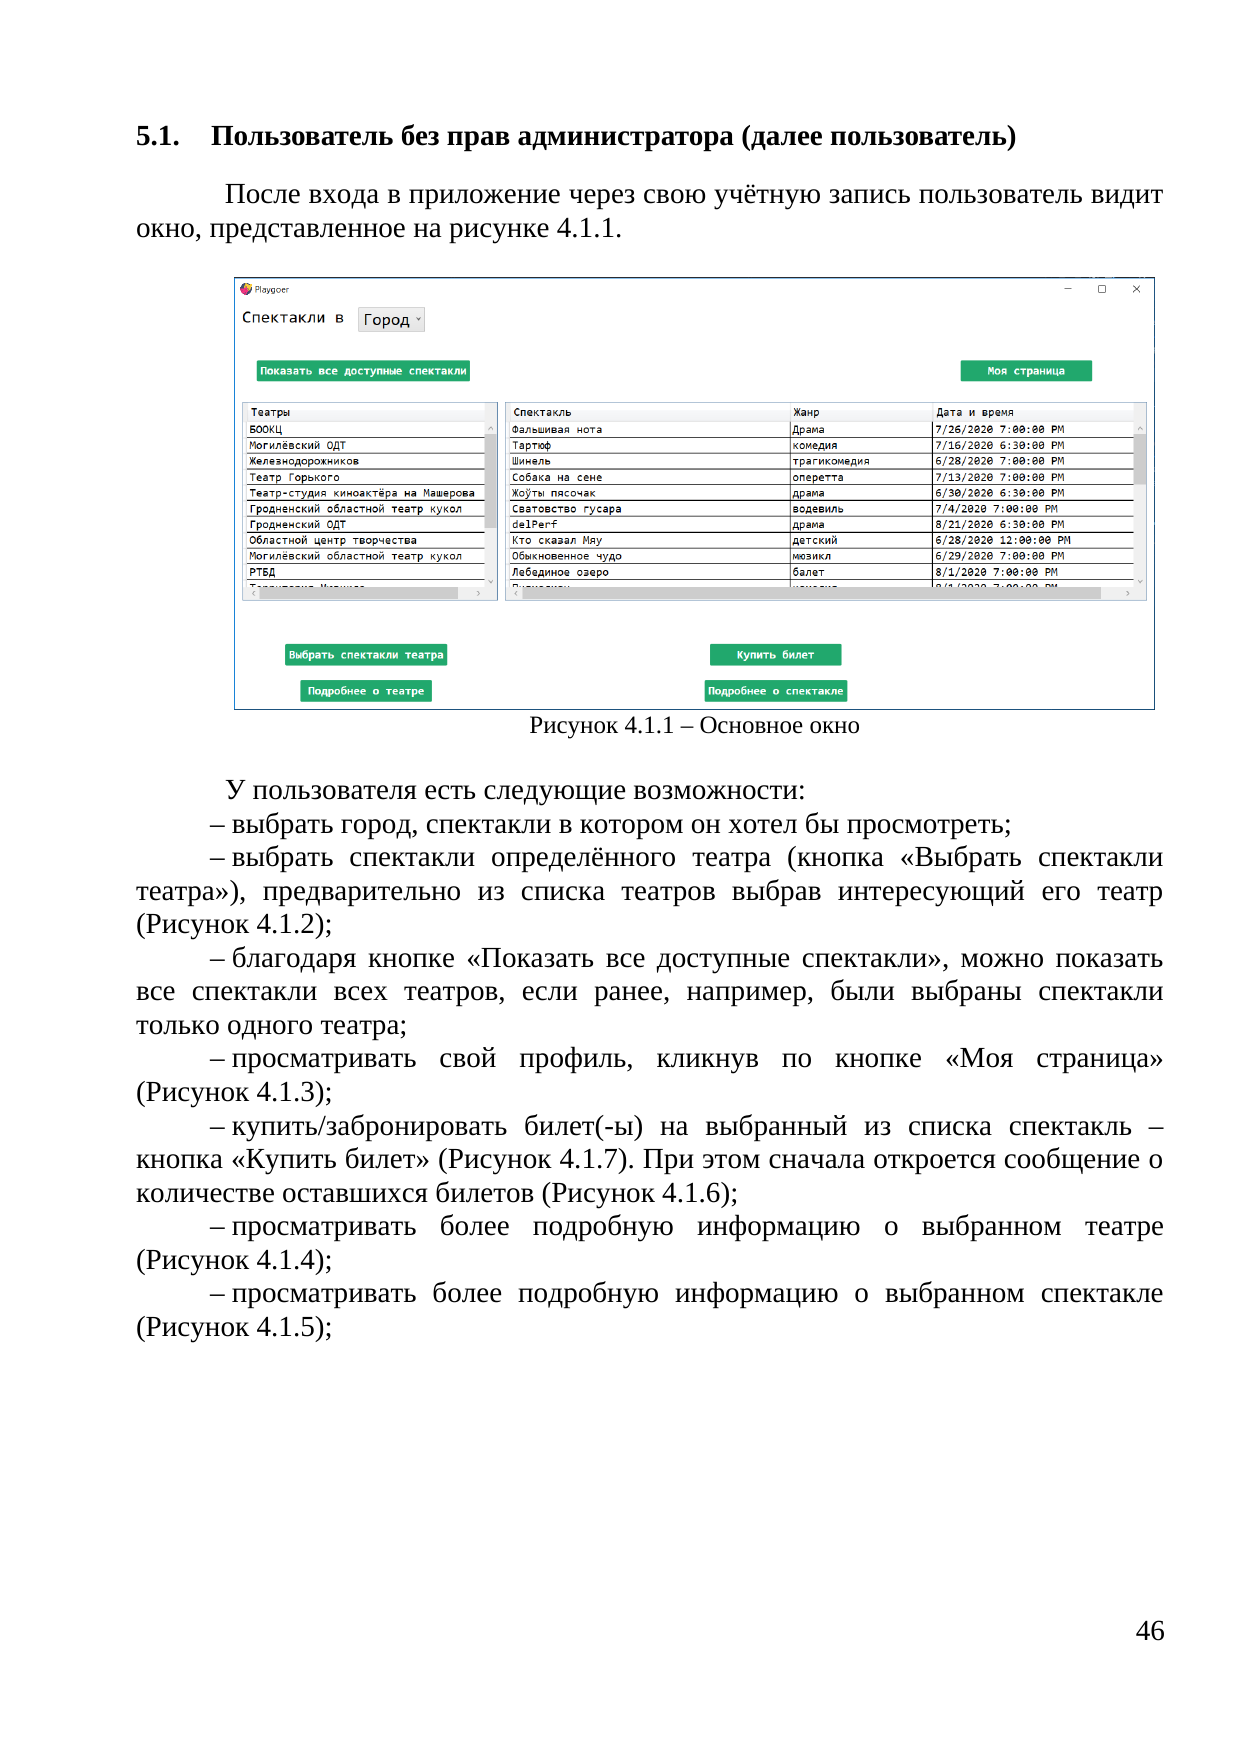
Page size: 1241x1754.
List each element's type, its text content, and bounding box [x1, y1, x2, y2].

list выбрать спектакли определённого театра (кнопка «Выбрать спектакли театра»), предварительно из списка театров выбрав интересующий его театр (Рисунок 4.1.2); [136, 839, 1164, 940]
text У пользователя есть следующие возможности: [136, 772, 1164, 806]
subtitle Пользователь без прав администратора (далее пользователь) [136, 118, 1164, 152]
list выбрать город, спектакли в котором он хотел бы просмотреть; [136, 806, 1164, 839]
picture [234, 277, 1155, 710]
list просматривать более подробную информацию о выбранном театре (Рисунок 4.1.4); [136, 1208, 1164, 1275]
list благодаря кнопке «Показать все доступные спектакли», можно показать все спектакли всех театров, если ранее, например, были выбраны спектакли только одного театра; [136, 940, 1164, 1041]
list просматривать свой профиль, кликнув по кнопке «Моя страница» (Рисунок 4.1.3); [136, 1041, 1164, 1108]
list купить/забронировать билет(-ы) на выбранный из списка спектакль – кнопка «Купить билет» (Рисунок 4.1.7). При этом сначала откроется сообщение о количестве оставшихся билетов (Рисунок 4.1.6); [136, 1108, 1164, 1208]
list просматривать более подробную информацию о выбранном спектакле (Рисунок 4.1.5); [136, 1275, 1164, 1342]
text Рисунок 4.1.1 – Основное окно [136, 710, 1164, 739]
text После входа в приложение через свою учётную запись пользователь видит окно, представленное на рисунке 4.1.1. [136, 177, 1164, 244]
